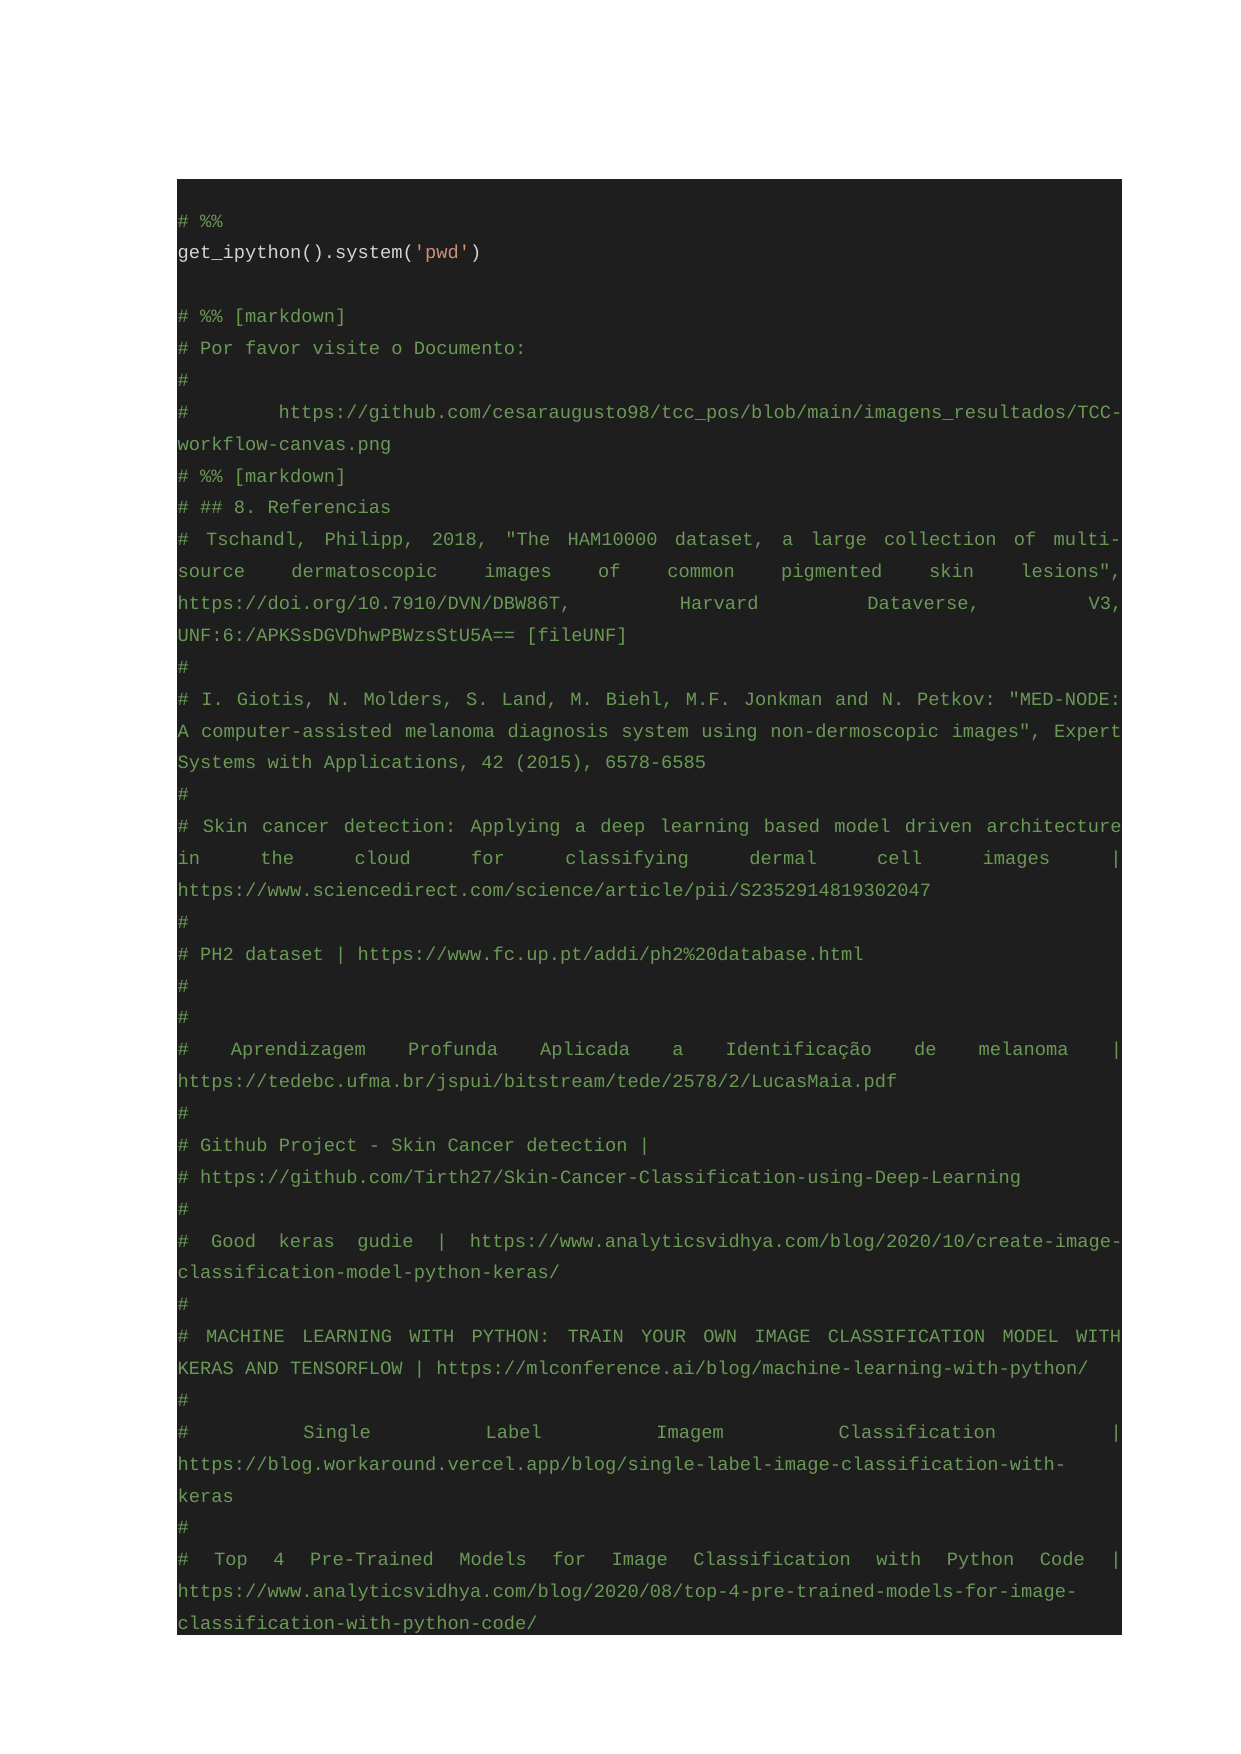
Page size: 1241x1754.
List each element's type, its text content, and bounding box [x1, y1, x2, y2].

text # Skin cancer detection: Applying a deep learning based model driven architecture in the cloud for classifying dermal cell images | https://www.sciencedirect.com/science/article/pii/S2352914819302047 [177, 817, 1122, 902]
text # [177, 371, 1122, 392]
text # %% [177, 211, 1122, 233]
text # %% [markdown] [177, 307, 1122, 328]
text # [177, 1518, 1122, 1539]
text # [177, 976, 1122, 998]
text # Top 4 Pre-Trained Models for Image Classification with Python Code | https://www.analyticsvidhya.com/blog/2020/08/top-4-pre-trained-models-for-image-classification-with-python-code/ [177, 1550, 1122, 1635]
text # [177, 1008, 1122, 1029]
text # Good keras gudie | https://www.analyticsvidhya.com/blog/2020/10/create-image-classification-model-python-keras/ [177, 1231, 1122, 1284]
text # MACHINE LEARNING WITH PYTHON: TRAIN YOUR OWN IMAGE CLASSIFICATION MODEL WITH KERAS AND TENSORFLOW | https://mlconference.ai/blog/machine-learning-with-python/ [177, 1327, 1122, 1380]
text # [177, 1104, 1122, 1125]
text get_ipython().system('pwd') [177, 243, 1122, 264]
text # [177, 658, 1122, 679]
text # ## 8. Referencias [177, 498, 1122, 519]
text # [177, 785, 1122, 806]
text # [177, 1391, 1122, 1412]
text # https://github.com/cesaraugusto98/tcc_pos/blob/main/imagens_resultados/TCC-workflow-canvas.png [177, 403, 1122, 456]
text # [177, 1199, 1122, 1221]
text # https://github.com/Tirth27/Skin-Cancer-Classification-using-Deep-Learning [177, 1168, 1122, 1189]
text # PH2 dataset | https://www.fc.up.pt/addi/ph2%20database.html [177, 944, 1122, 966]
text # Github Project - Skin Cancer detection | [177, 1136, 1122, 1157]
text # I. Giotis, N. Molders, S. Land, M. Biehl, M.F. Jonkman and N. Petkov: "MED-NODE: A computer-assisted melanoma diagnosis system using non-dermoscopic images", Expert Systems with Applications, 42 (2015), 6578-6585 [177, 689, 1122, 774]
text # Tschandl, Philipp, 2018, "The HAM10000 dataset, a large collection of multi-source dermatoscopic images of common pigmented skin lesions", https://doi.org/10.7910/DVN/DBW86T, Harvard Dataverse, V3, UNF:6:/APKSsDGVDhwPBWzsStU5A== [fileUNF] [177, 530, 1122, 647]
text # Single Label Imagem Classification | https://blog.workaround.vercel.app/blog/single-label-image-classification-with-keras [177, 1423, 1122, 1508]
text # [177, 913, 1122, 934]
text # %% [markdown] [177, 466, 1122, 488]
text # Por favor visite o Documento: [177, 339, 1122, 360]
text # Aprendizagem Profunda Aplicada a Identificação de melanoma | https://tedebc.ufma.br/jspui/bitstream/tede/2578/2/LucasMaia.pdf [177, 1040, 1122, 1093]
text # [177, 1295, 1122, 1316]
